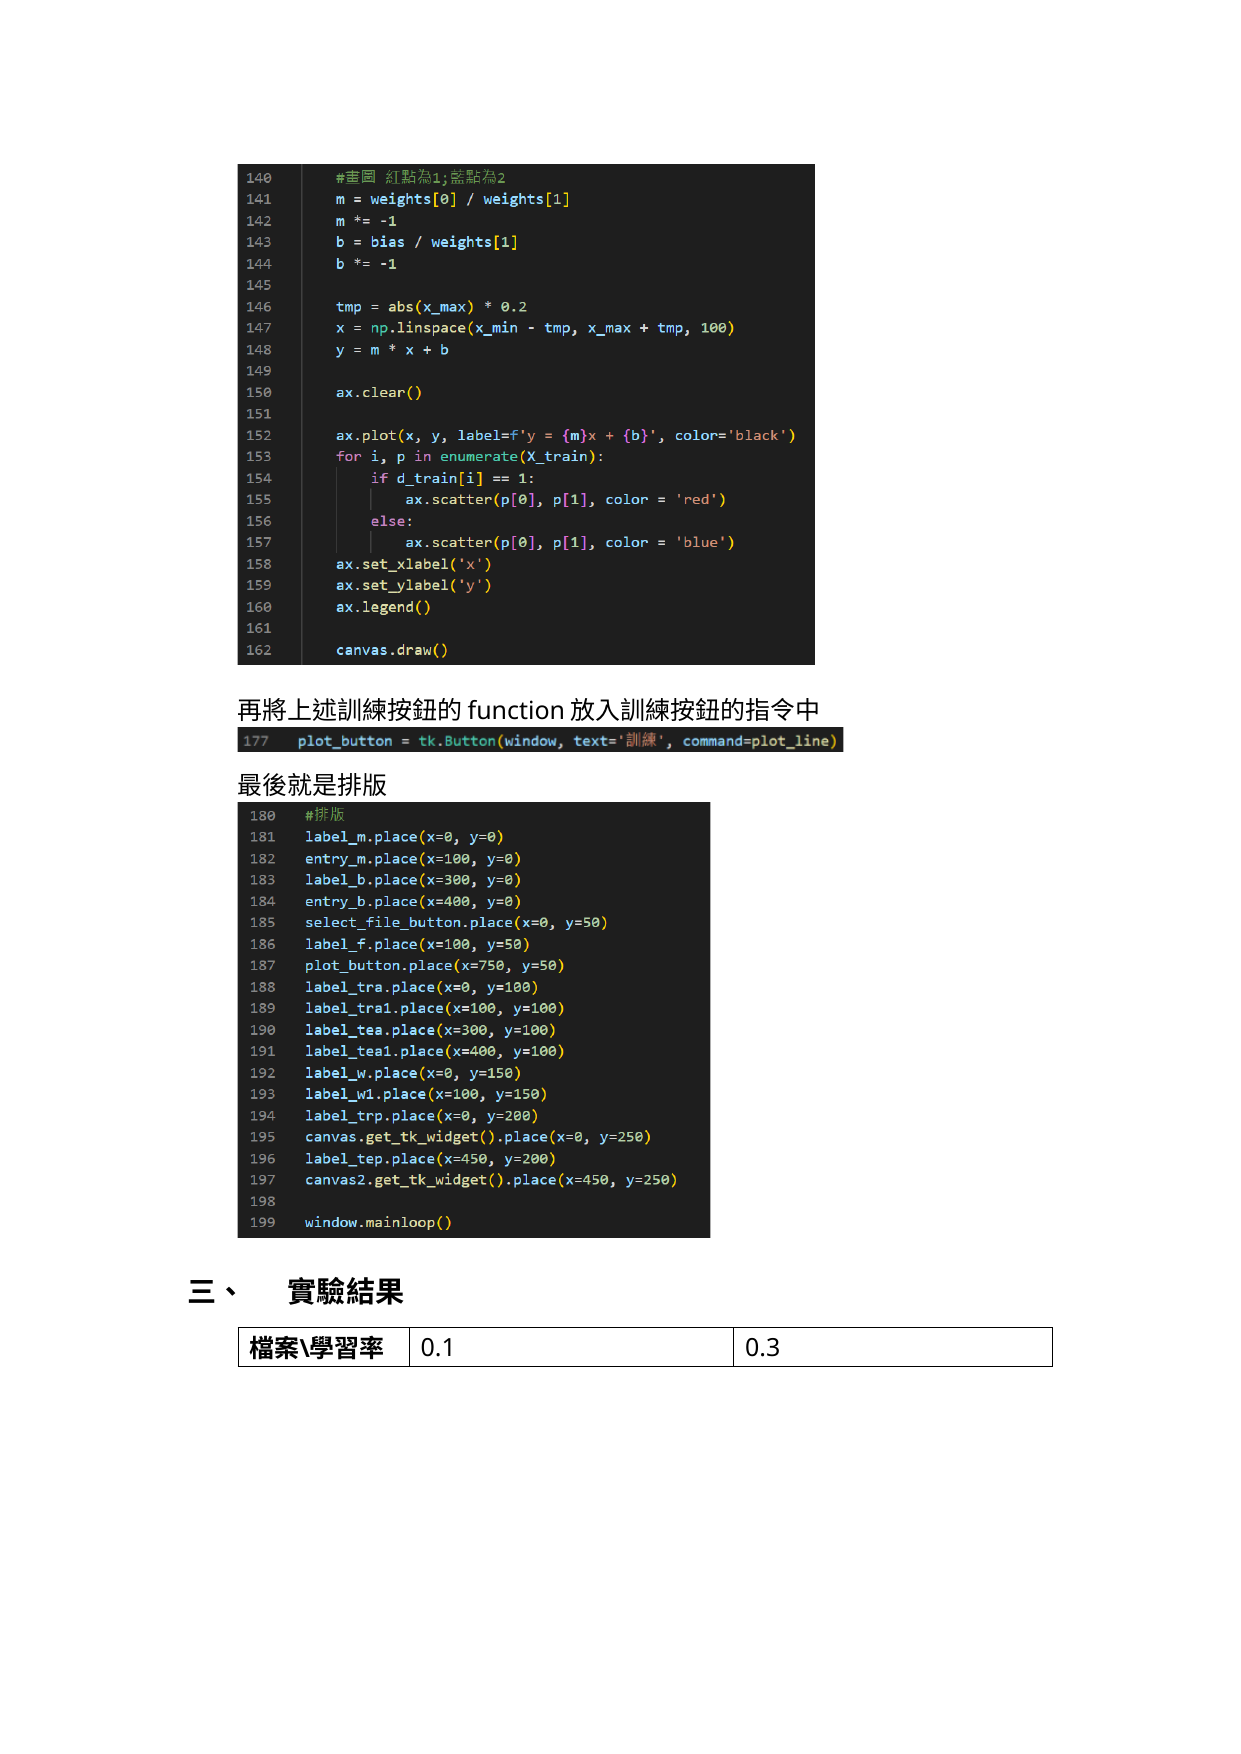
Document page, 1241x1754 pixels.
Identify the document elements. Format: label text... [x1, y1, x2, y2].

list 最後就是排版 [237, 764, 1053, 802]
list 再將上述訓練按鈕的function放入訓練按鈕的指令中 [237, 689, 1053, 727]
list 實驗結果 [187, 1252, 1053, 1327]
table_header 檔案\學習率 [239, 1328, 409, 1366]
picture [237, 802, 711, 1238]
table_header 0.1 [410, 1328, 733, 1366]
picture [237, 164, 815, 665]
picture [237, 727, 844, 752]
table_header 0.3 [734, 1328, 1052, 1366]
